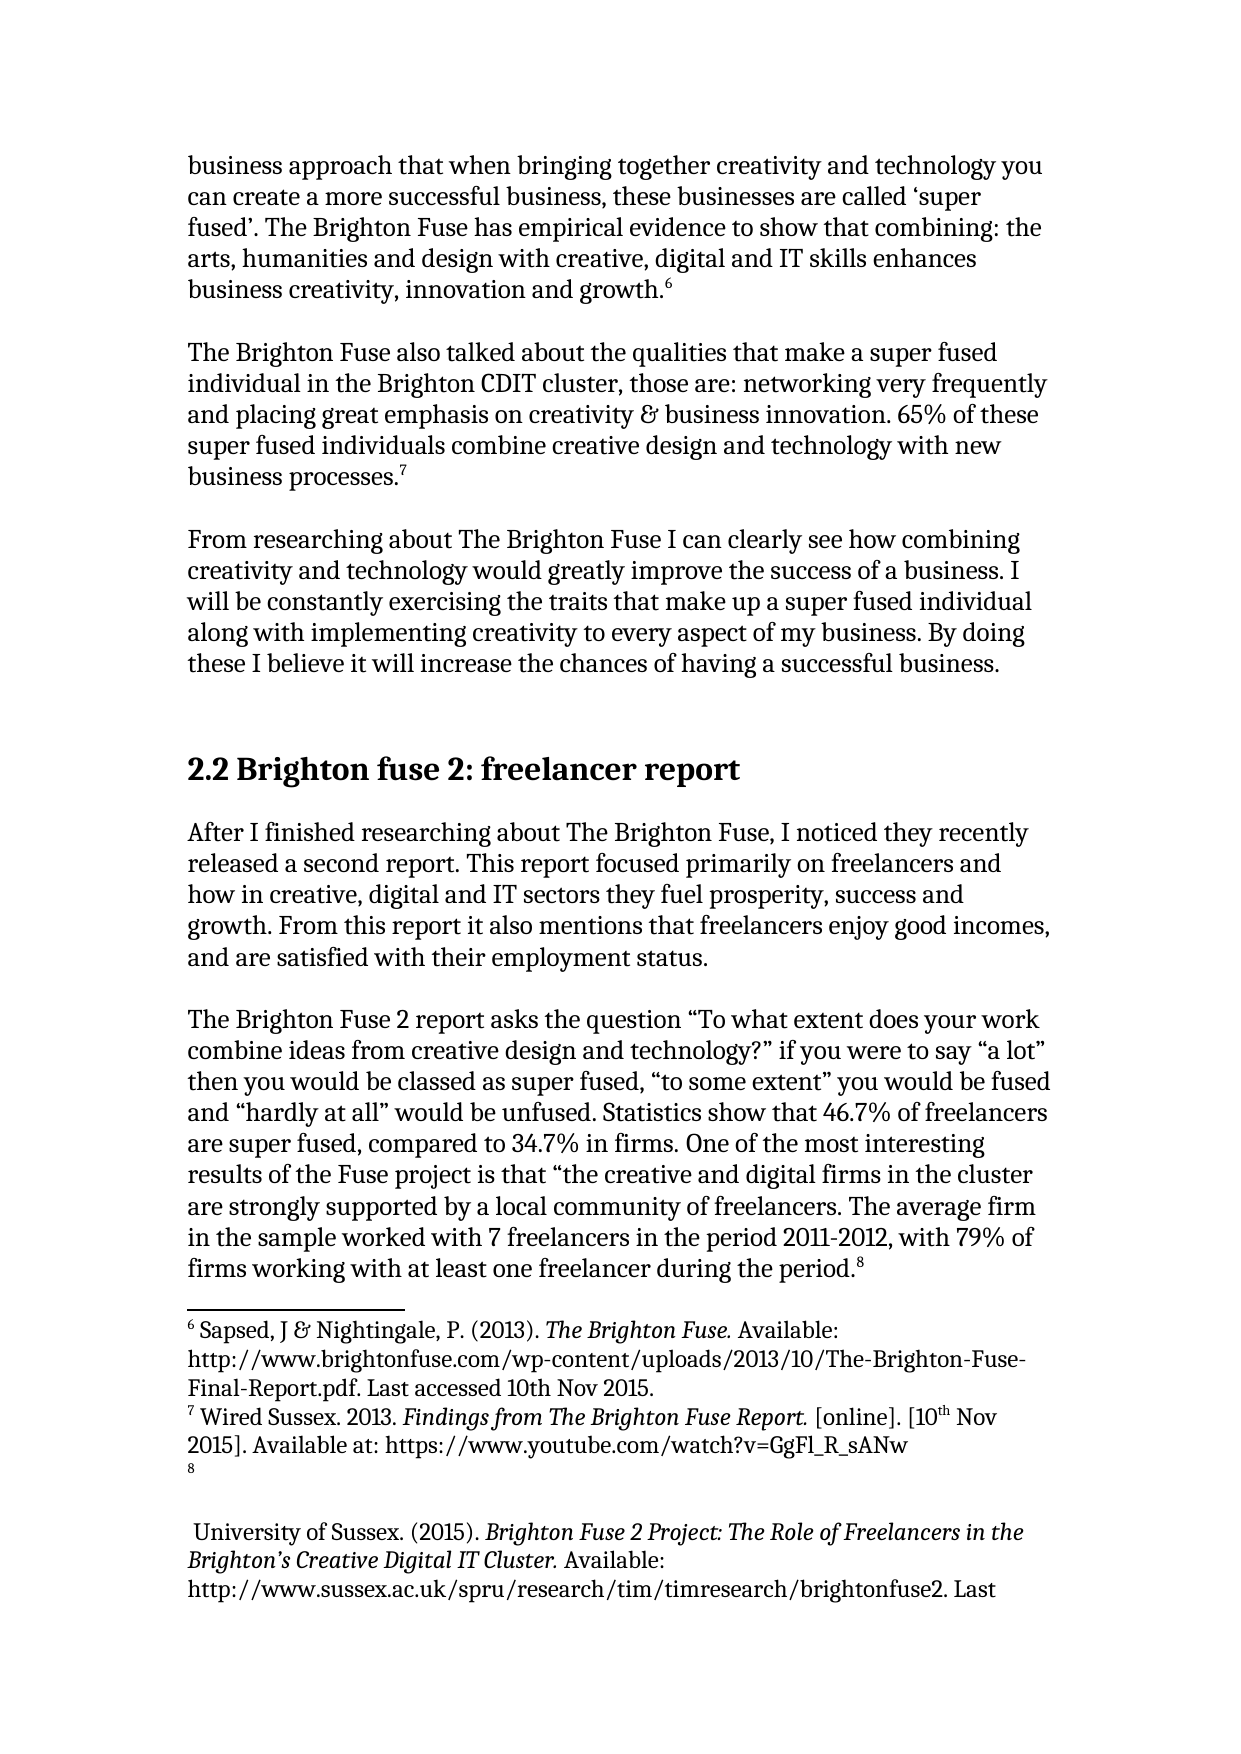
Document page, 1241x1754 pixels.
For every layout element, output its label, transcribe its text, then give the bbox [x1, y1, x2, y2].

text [187, 150, 1053, 306]
text From researching about The Brighton Fuse I can clearly see how combining creativity and technology would greatly improve the success of a business. I will be constantly exercising the traits that make up a super fused individual along with implementing creativity to every aspect of my business. By doing these I believe it will increase the chances of having a successful business. [187, 524, 1053, 679]
text The Brighton Fuse 2 report asks the question “To what extent does your work combine ideas from creative design and technology?” if you were to say “a lot” then you would be classed as super fused, “to some extent” you would be fused and “hardly at all” would be unfused. Statistics show that 46.7% of freelancers are super fused, compared to 34.7% in firms. One of the most interesting results of the Fuse project is that “the creative and digital firms in the cluster are strongly supported by a local community of freelancers. The average firm in the sample worked with 7 freelancers in the period 2011-2012, with 79% of firms working with at least one freelancer during the period. [187, 1004, 1053, 1284]
text The Brighton Fuse also talked about the qualities that make a super fused individual in the Brighton CDIT cluster, those are: networking very frequently and placing great emphasis on creativity & business innovation. 65% of these super fused individuals combine creative design and technology with new business processes. [187, 337, 1053, 493]
text After I finished researching about The Brighton Fuse, I noticed they recently released a second report. This report focused primarily on freelancers and how in creative, digital and IT sectors they fuel prosperity, success and growth. From this report it also mentions that freelancers enjoy good incomes, and are satisfied with their employment status. [187, 817, 1053, 973]
subtitle 2.2 Brighton fuse 2: freelancer report [187, 750, 1053, 788]
